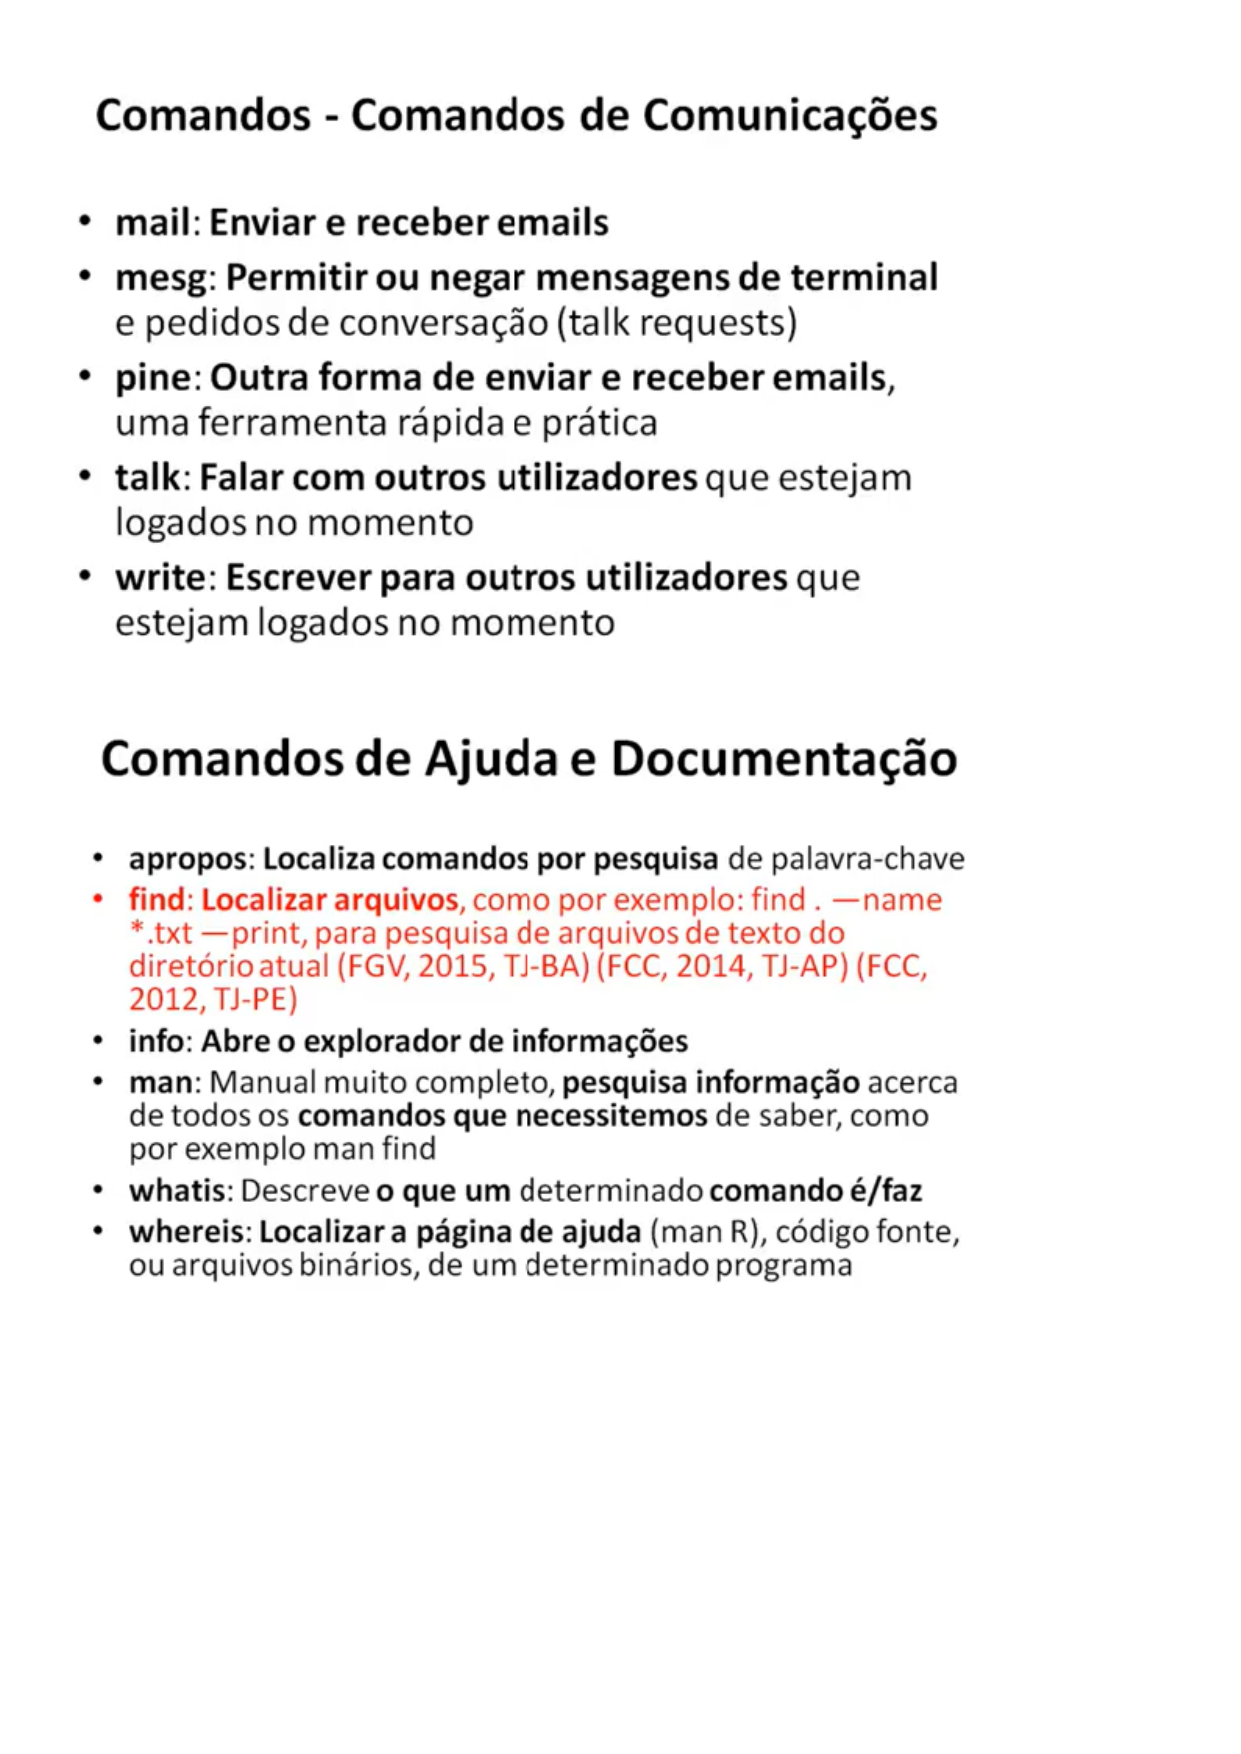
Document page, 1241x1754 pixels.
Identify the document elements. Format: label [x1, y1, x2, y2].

picture [75, 705, 1002, 1319]
picture [75, 75, 970, 681]
